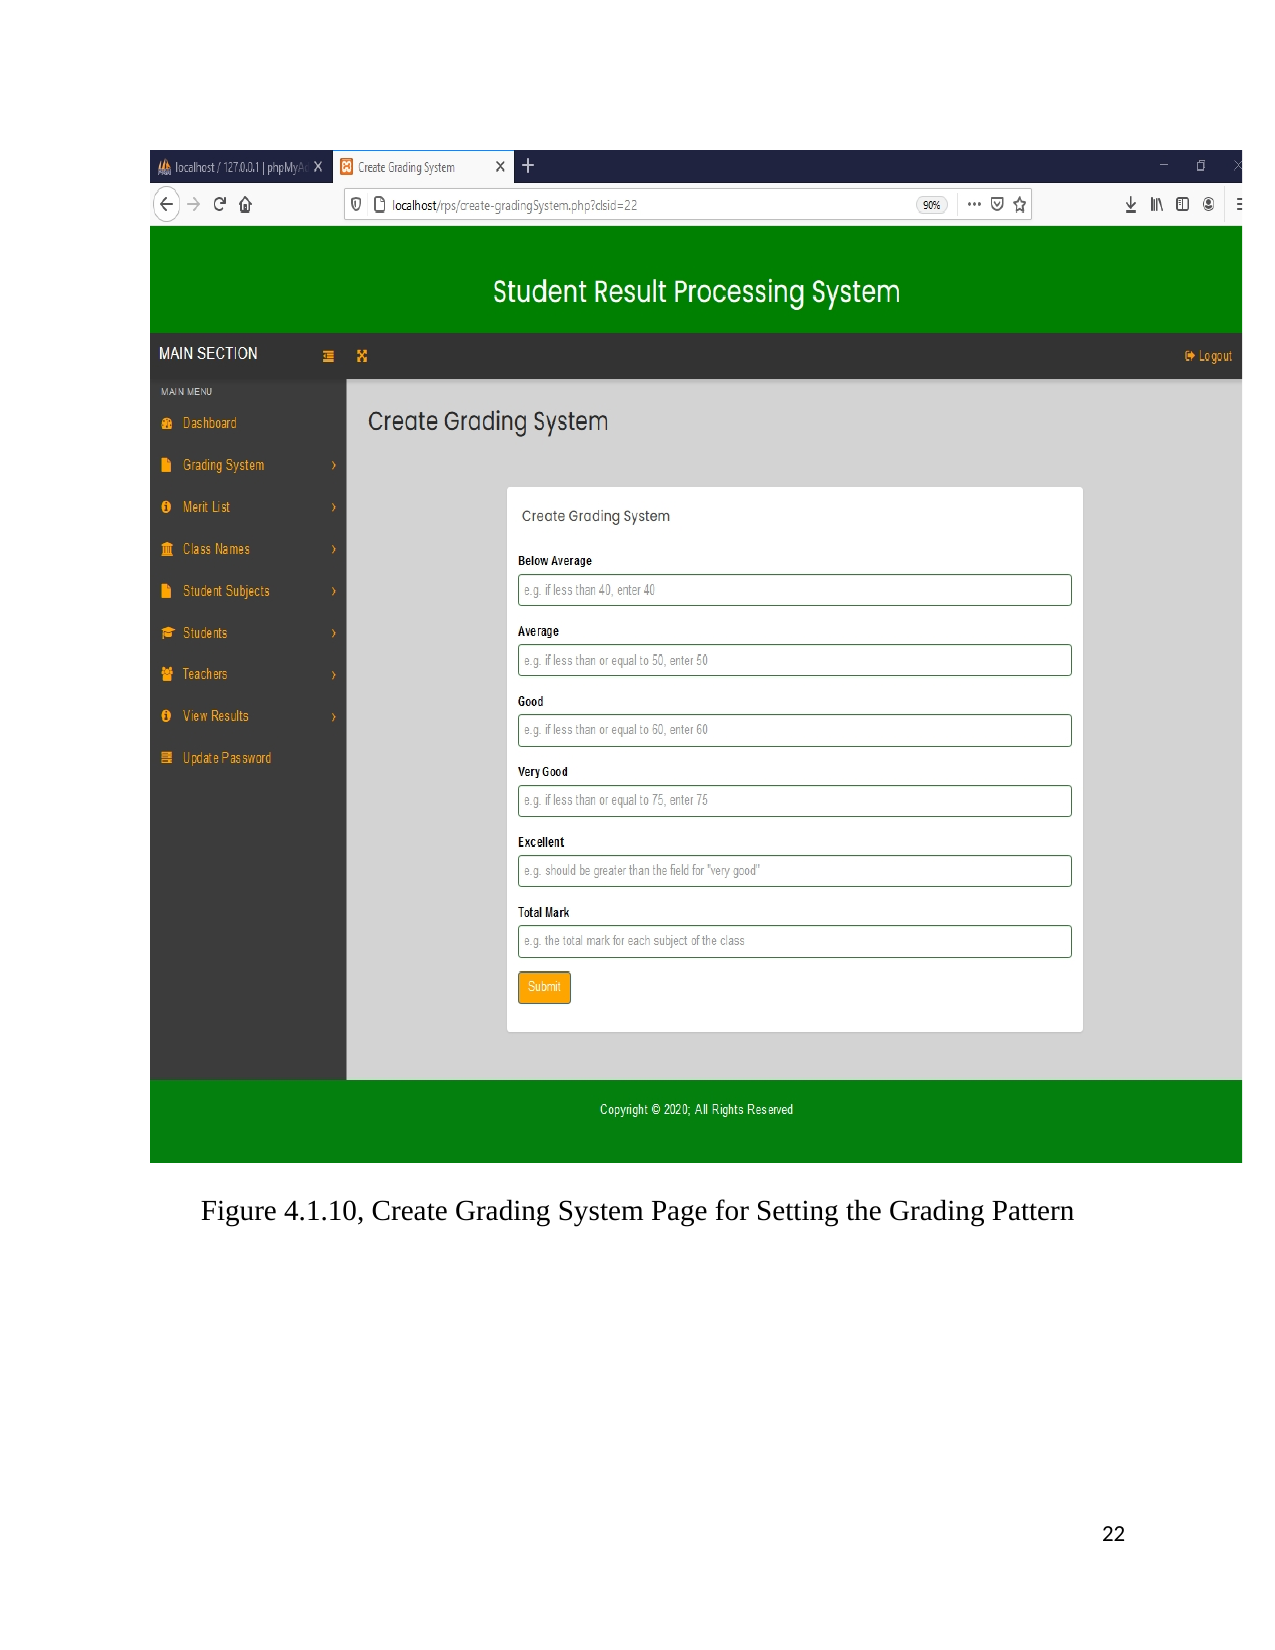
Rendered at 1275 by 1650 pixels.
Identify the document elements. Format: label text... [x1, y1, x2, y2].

text Figure 4.1.10, Create Grading System Page for Setting the Grading Pattern [150, 1193, 1125, 1227]
picture [150, 150, 1243, 1163]
